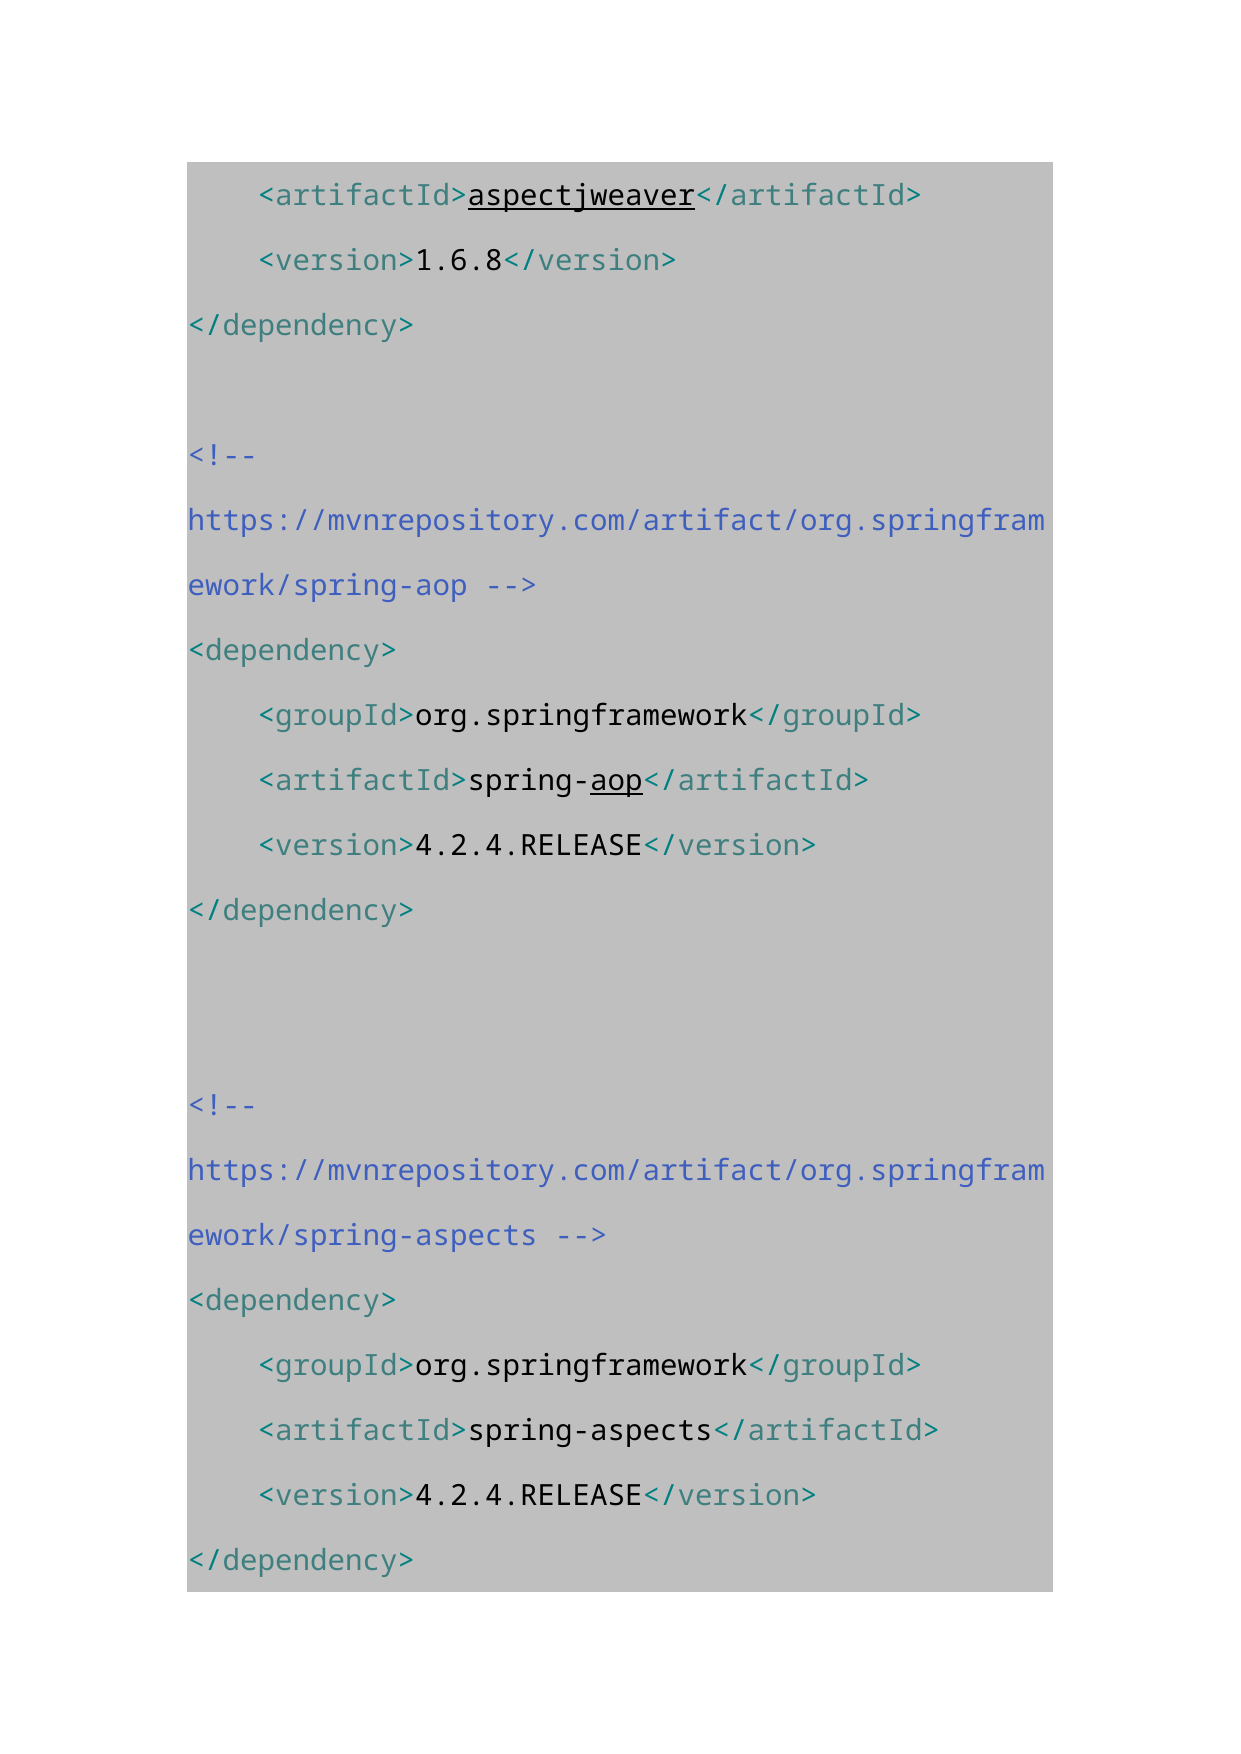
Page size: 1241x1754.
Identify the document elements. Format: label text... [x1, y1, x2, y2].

text </dependency> [187, 292, 1053, 357]
text <version>1.6.8</version> [187, 227, 1053, 292]
text <groupId>org.springframework</groupId> [187, 1332, 1053, 1397]
text <!-- https://mvnrepository.com/artifact/org.springframework/spring-aop --> [187, 422, 1053, 617]
text <dependency> [187, 1267, 1053, 1332]
text <artifactId>aspectjweaver</artifactId> [187, 162, 1053, 227]
text </dependency> [187, 1527, 1053, 1592]
text <version>4.2.4.RELEASE</version> [187, 812, 1053, 877]
text </dependency> [187, 877, 1053, 942]
text <version>4.2.4.RELEASE</version> [187, 1462, 1053, 1527]
text <!-- https://mvnrepository.com/artifact/org.springframework/spring-aspects --> [187, 1072, 1053, 1267]
text <artifactId>spring-aspects</artifactId> [187, 1397, 1053, 1462]
text <artifactId>spring-aop</artifactId> [187, 747, 1053, 812]
text <dependency> [187, 617, 1053, 682]
text <groupId>org.springframework</groupId> [187, 682, 1053, 747]
